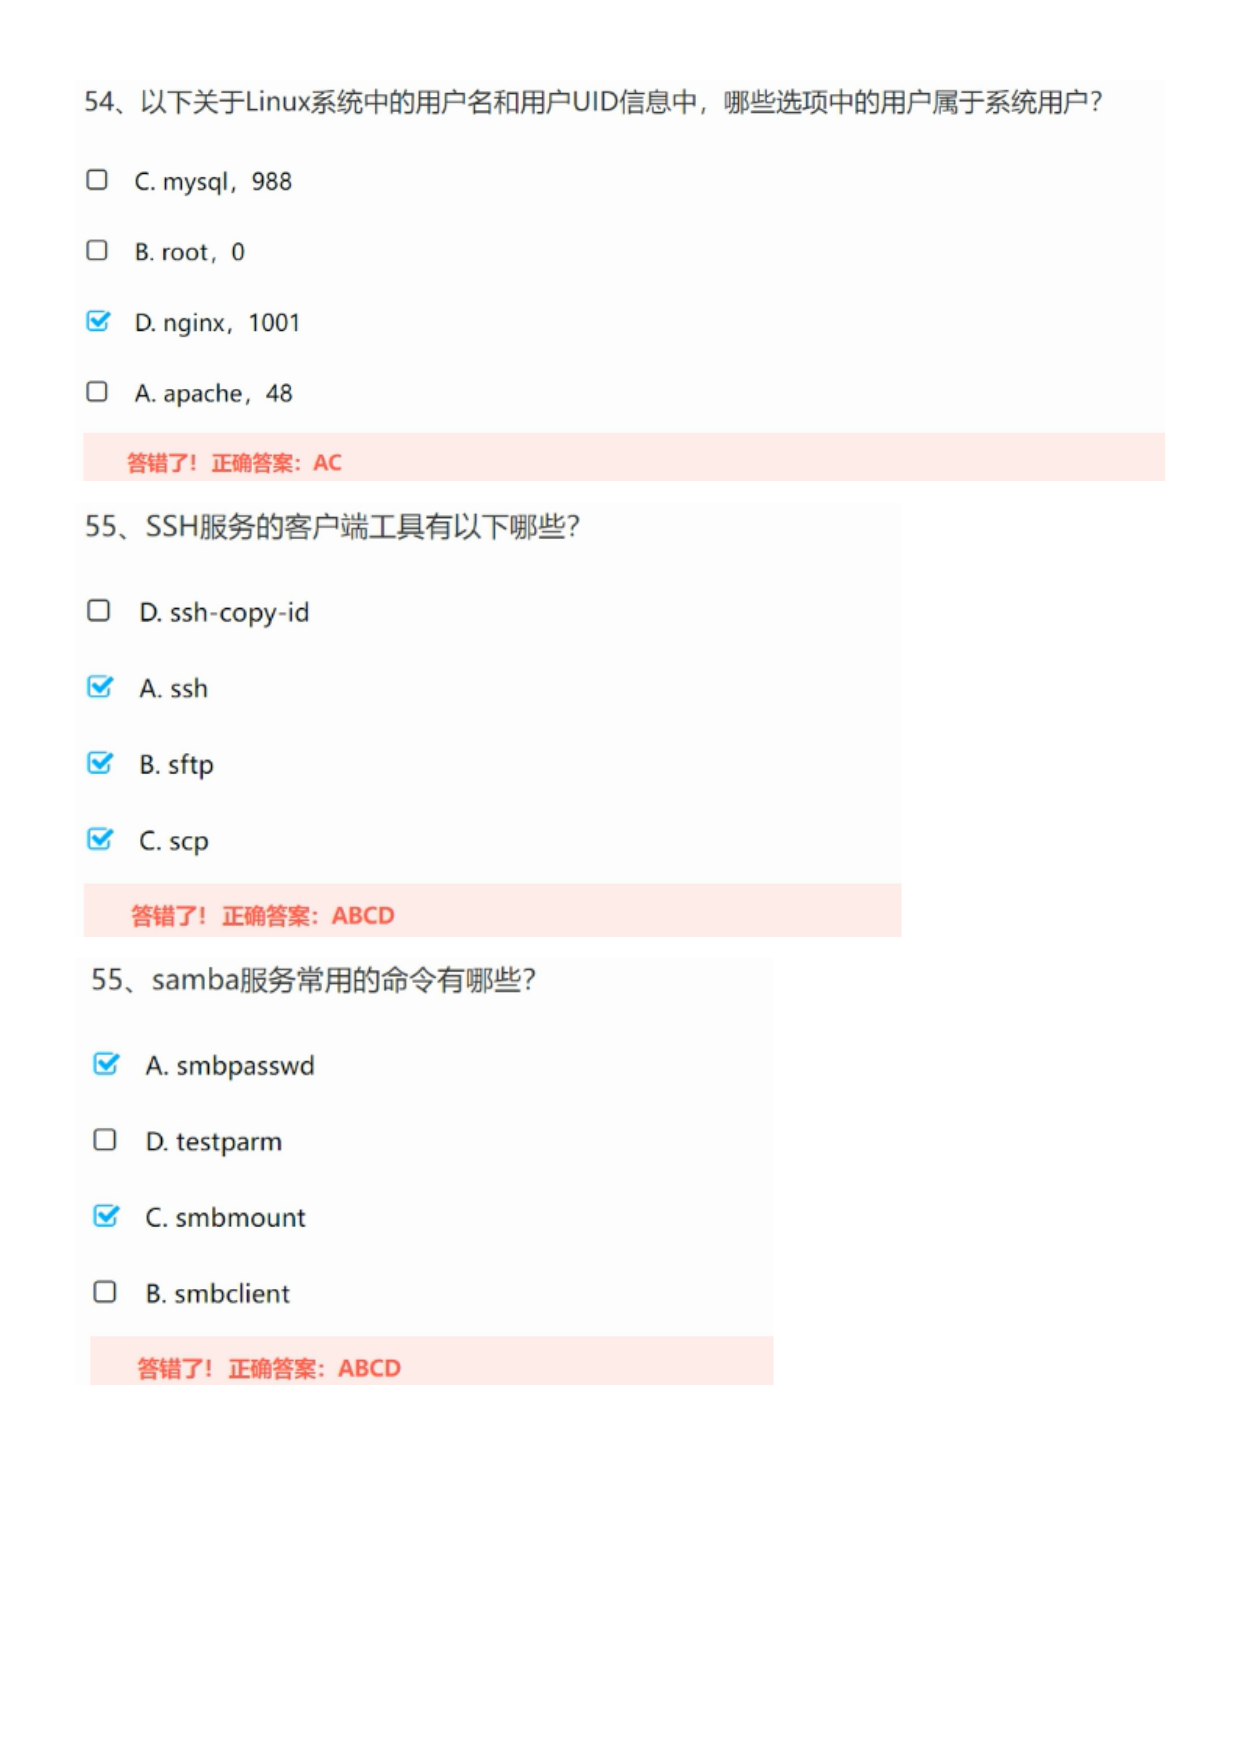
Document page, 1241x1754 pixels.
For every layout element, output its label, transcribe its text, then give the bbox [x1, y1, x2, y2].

picture [75, 958, 774, 1385]
picture [75, 503, 902, 937]
picture [75, 80, 1166, 481]
